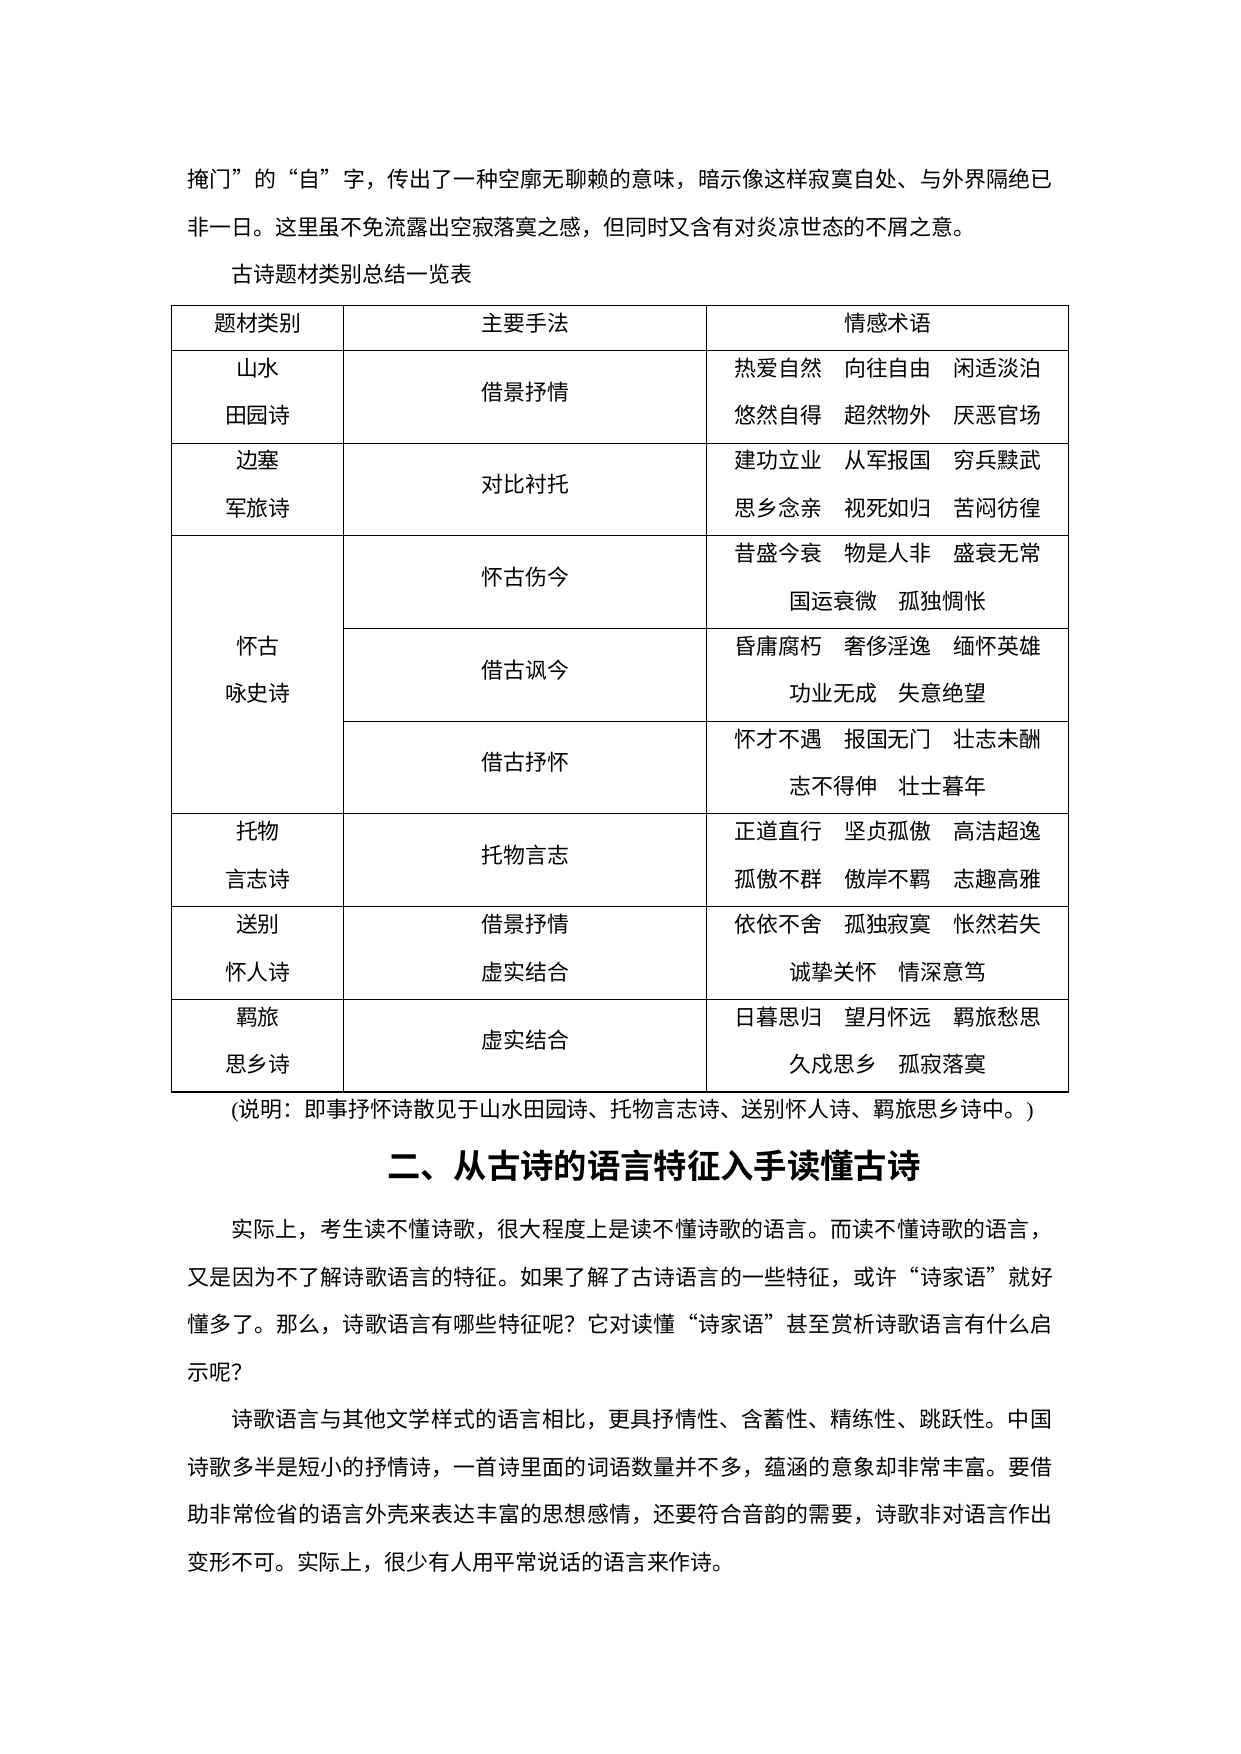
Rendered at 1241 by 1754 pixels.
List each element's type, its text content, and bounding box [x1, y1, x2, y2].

table_cell 怀才不遇 报国无门 壮志未酬 志不得伸 壮士暮年 [707, 722, 1068, 813]
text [187, 162, 1053, 241]
table_cell 昏庸腐朽 奢侈淫逸 缅怀英雄 功业无成 失意绝望 [707, 629, 1068, 721]
table_cell 借景抒情 [344, 351, 706, 442]
table_cell 借古抒怀 [344, 722, 706, 813]
table_cell 虚实结合 [344, 1000, 706, 1091]
table_header 情感术语 [707, 306, 1068, 350]
table_cell 正道直行 坚贞孤傲 高洁超逸 孤傲不群 傲岸不羁 志趣高雅 [707, 814, 1068, 906]
table_cell 托物言志 [344, 814, 706, 906]
table_cell 日暮思归 望月怀远 羁旅愁思 久戍思乡 孤寂落寞 [707, 1000, 1068, 1091]
text 二、从古诗的语言特征入手读懂古诗 [187, 1140, 1053, 1188]
table_cell 昔盛今衰 物是人非 盛衰无常 国运衰微 孤独惆怅 [707, 536, 1068, 628]
table_cell 送别 怀人诗 [172, 907, 343, 999]
table_header 题材类别 [172, 306, 343, 350]
text 诗歌语言与其他文学样式的语言相比，更具抒情性、含蓄性、精练性、跳跃性。中国诗歌多半是短小的抒情诗，一首诗里面的词语数量并不多，蕴涵的意象却非常丰富。要借助非常俭省的语言外壳来表达丰富的思想感情，还要符合音韵的需要，诗歌非对语言作出变形不可。实际上，很少有人用平常说话的语言来作诗。 [187, 1402, 1053, 1576]
text 实际上，考生读不懂诗歌，很大程度上是读不懂诗歌的语言。而读不懂诗歌的语言，又是因为不了解诗歌语言的特征。如果了解了古诗语言的一些特征，或许“诗家语”就好懂多了。那么，诗歌语言有哪些特征呢？它对读懂“诗家语”甚至赏析诗歌语言有什么启示呢？ [187, 1212, 1053, 1386]
table_cell 借景抒情 虚实结合 [344, 907, 706, 999]
table_cell 依依不舍 孤独寂寞 怅然若失 诚挚关怀 情深意笃 [707, 907, 1068, 999]
table_cell 怀古 咏史诗 [172, 536, 343, 813]
text 古诗题材类别总结一览表 [187, 257, 1053, 289]
text (说明：即事抒怀诗散见于山水田园诗、托物言志诗、送别怀人诗、羁旅思乡诗中。) [187, 1093, 1053, 1124]
table_cell 热爱自然 向往自由 闲适淡泊 悠然自得 超然物外 厌恶官场 [707, 351, 1068, 442]
table_cell 托物 言志诗 [172, 814, 343, 906]
table_cell 建功立业 从军报国 穷兵黩武 思乡念亲 视死如归 苦闷彷徨 [707, 444, 1068, 535]
table_header 主要手法 [344, 306, 706, 350]
table_cell 对比衬托 [344, 444, 706, 535]
table_cell 边塞 军旅诗 [172, 444, 343, 535]
table_cell 借古讽今 [344, 629, 706, 721]
table_cell 山水 田园诗 [172, 351, 343, 442]
table_cell 怀古伤今 [344, 536, 706, 628]
table_cell 羁旅 思乡诗 [172, 1000, 343, 1091]
